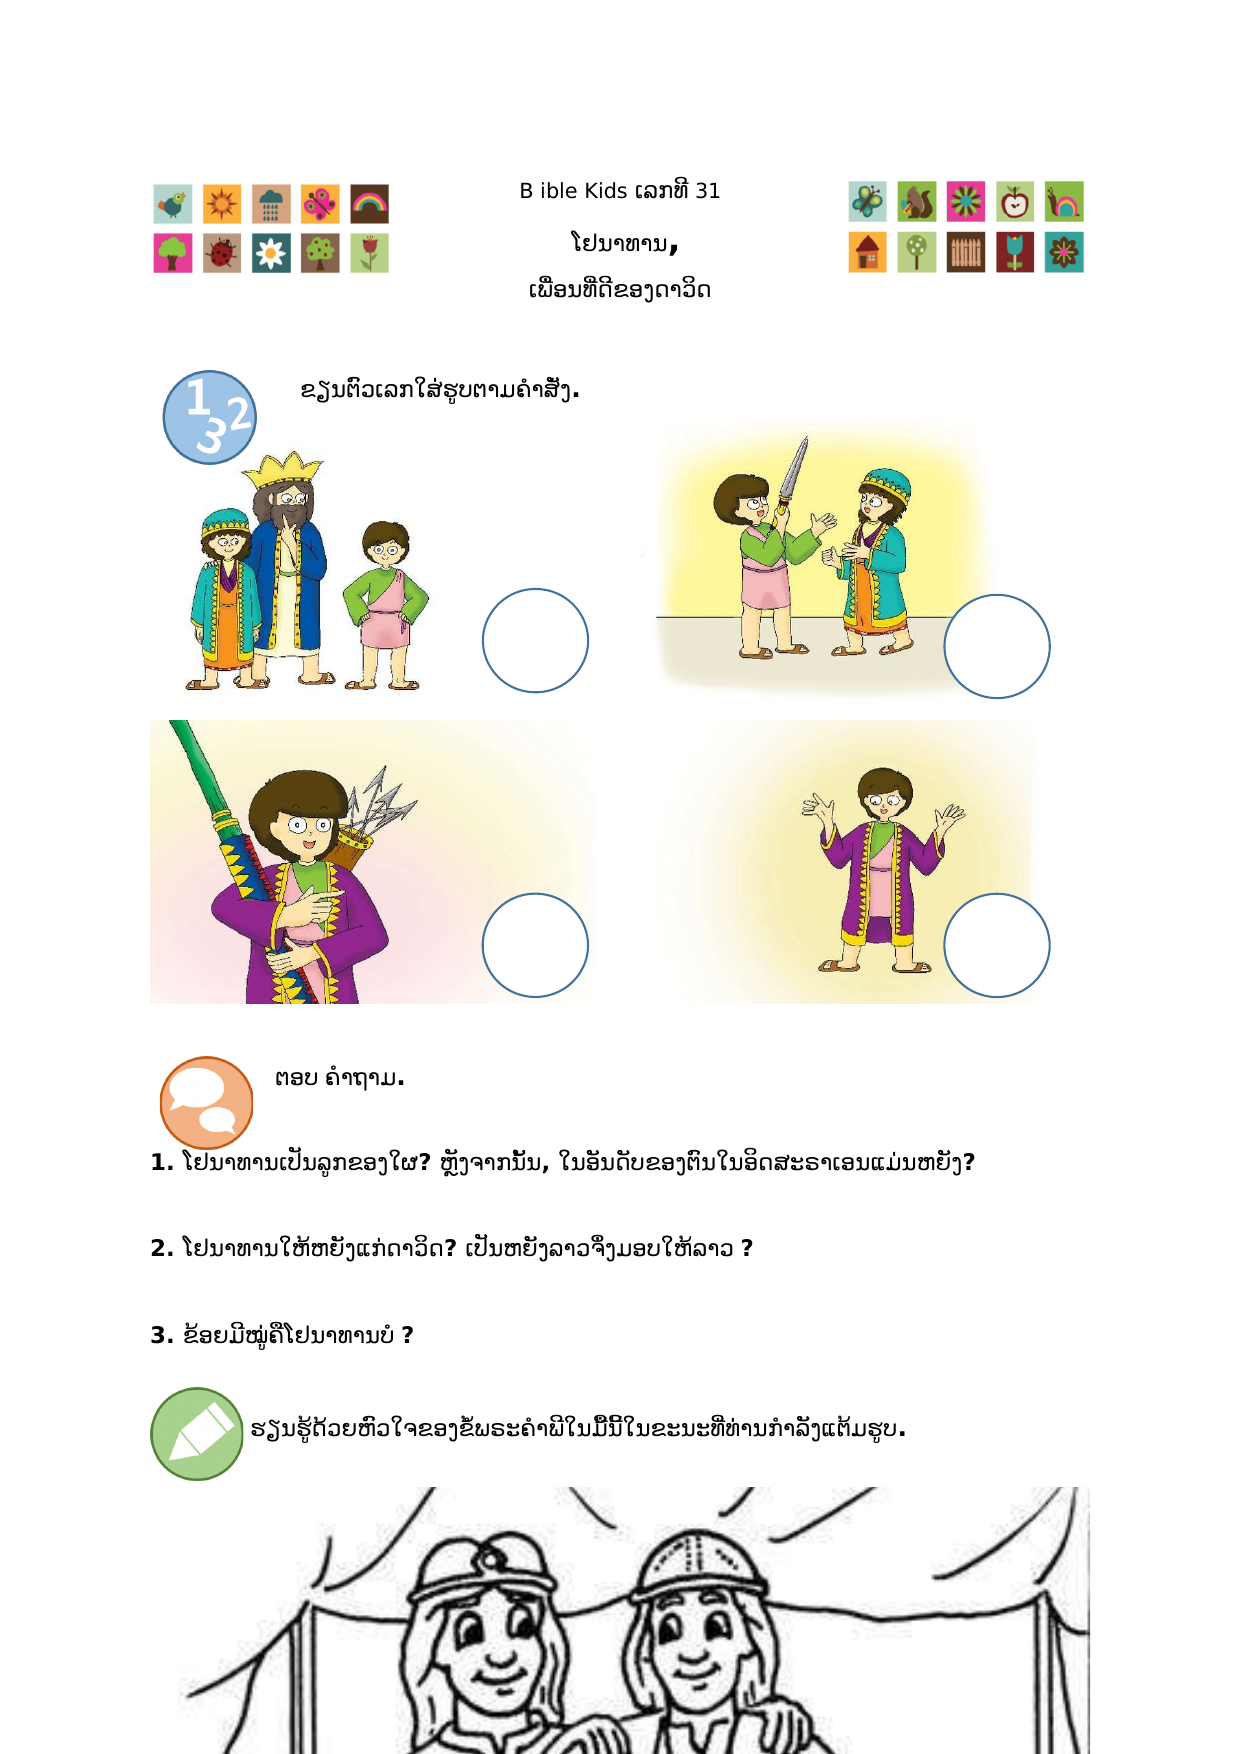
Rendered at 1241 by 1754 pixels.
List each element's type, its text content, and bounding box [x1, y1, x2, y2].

text ໂຢນາທານ, [396, 220, 843, 259]
text B ible Kids ເລກທີ 31 [150, 177, 1090, 203]
picture [150, 183, 396, 277]
picture [159, 1056, 254, 1150]
picture [139, 1487, 1091, 1754]
text 1. ໂຢນາທານ​ເປັນ​ລູກ​ຂອງ​ໃຜ? ຫຼັງ​ຈາກ​ນັ້ນ​, ໃນ​ອັນ​ດັບ​ຂອງ​ຕົນ​ໃນ​ອິດ​ສະ​ຣາ​ເອນ​ແມ່ນ​ຫຍັງ​? [150, 1148, 1090, 1175]
picture [150, 351, 596, 704]
picture [150, 720, 596, 1004]
text ເພື່ອນ​ທີ່​ດີ​ຂອງ​ດາວິດ [150, 276, 1090, 302]
text 3. ຂ້ອຍ​ມີ​ໝູ່​ຄື​ໂຢນາທານ​ບໍ ? [150, 1322, 1090, 1349]
picture [602, 720, 1048, 1004]
picture [602, 420, 1048, 704]
text ຕອບ ຄຳຖາມ. [254, 1062, 1090, 1091]
text ຂຽນຕົວເລກໃສ່ຮູບຕາມຄໍາສັ່ງ. [288, 374, 1090, 403]
picture [843, 179, 1085, 277]
picture [150, 1387, 244, 1481]
text 2. ໂຢນາທານ​ໃຫ້​ຫຍັງ​ແກ່​ດາວິດ? ເປັນ​ຫຍັງ​ລາວ​ຈຶ່ງ​ມອບ​ໃຫ້​ລາວ ? [150, 1235, 1090, 1262]
text ຮຽນຮູ້ດ້ວຍຫົວໃຈຂອງຂໍ້ພຣະຄໍາພີໃນມື້ນີ້ໃນຂະນະທີ່ທ່ານກໍາລັງແຕ້ມຮູບ. [244, 1414, 1090, 1443]
